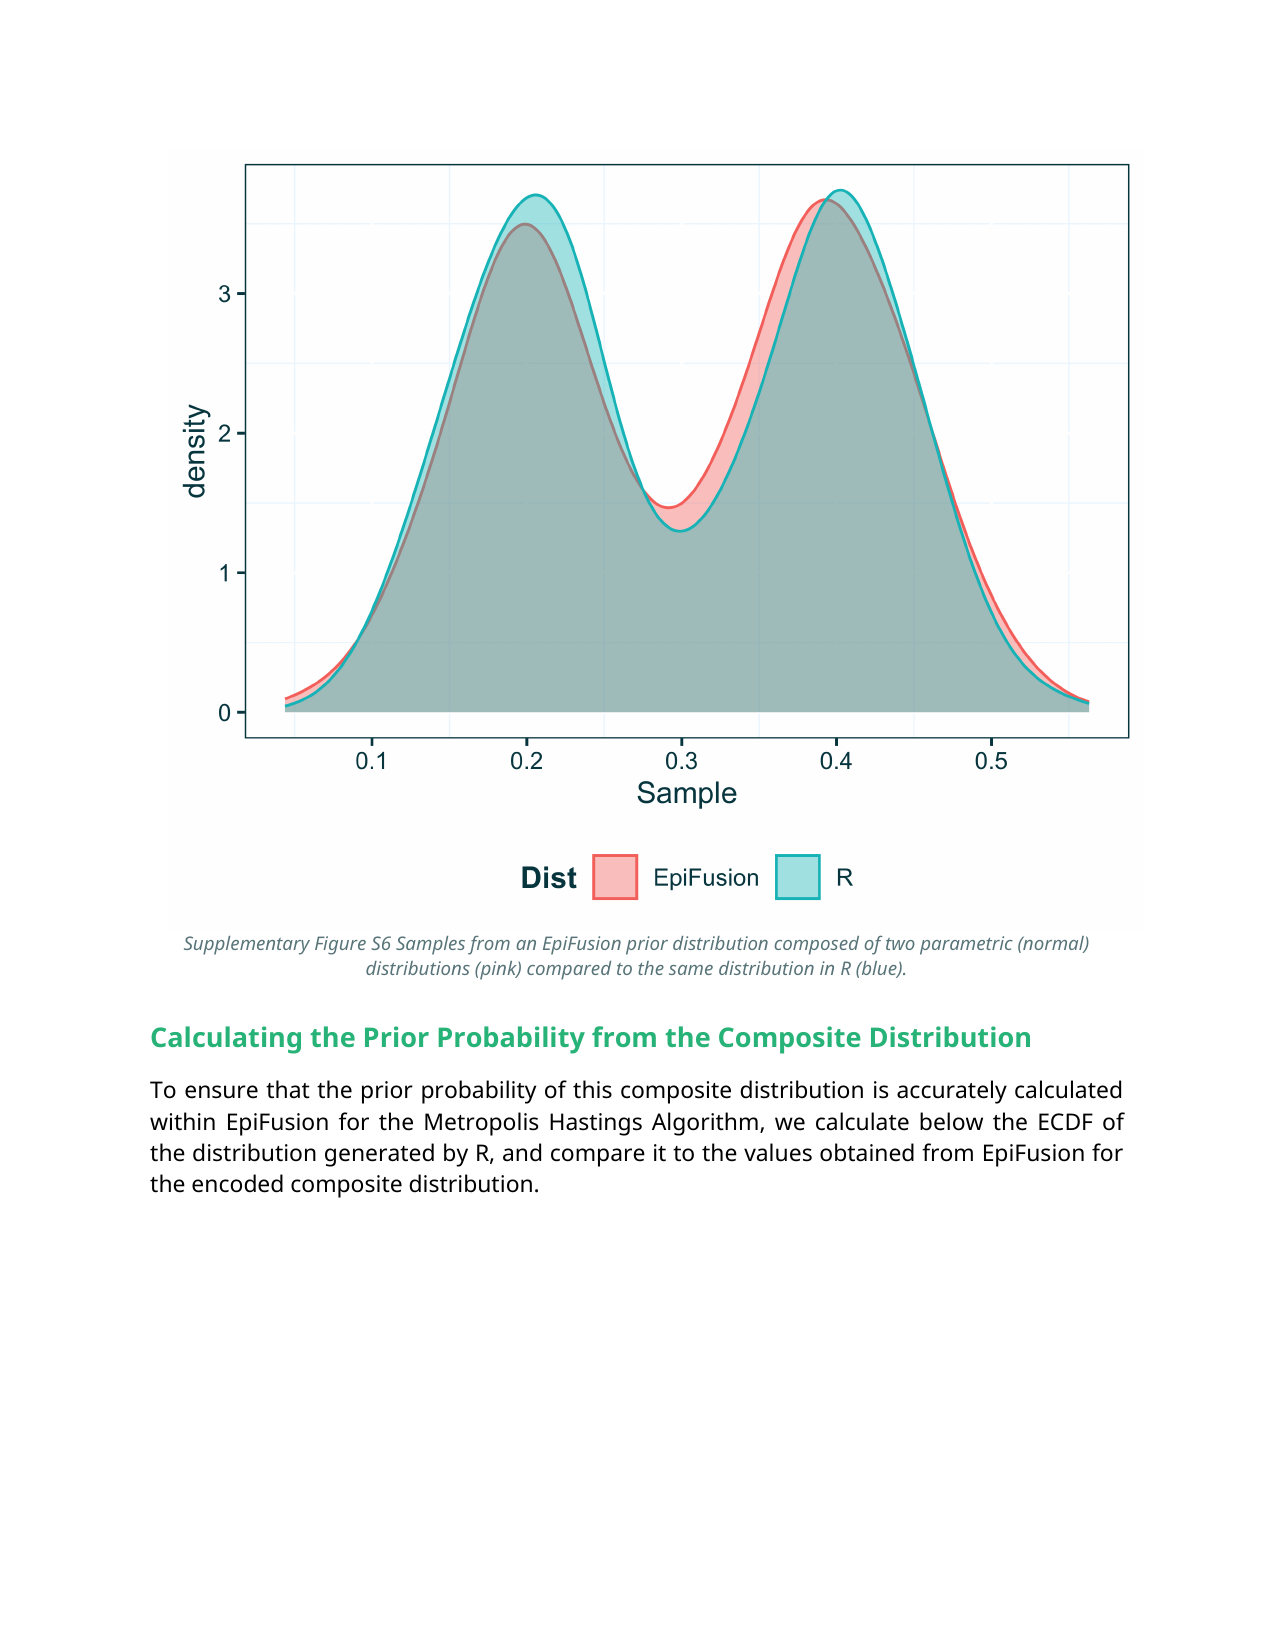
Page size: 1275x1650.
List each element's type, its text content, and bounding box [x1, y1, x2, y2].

text To ensure that the prior probability of this composite distribution is accurately calculated within EpiFusion for the Metropolis Hastings Algorithm, we calculate below the ECDF of the distribution generated by R, and compare it to the values obtained from EpiFusion for the encoded composite distribution. [150, 1074, 1125, 1199]
picture [168, 150, 1144, 930]
subtitle Calculating the Prior Probability from the Composite Distribution [150, 1018, 1125, 1055]
text Supplementary Figure S6 Samples from an EpiFusion prior distribution composed of two parametric (normal) distributions (pink) compared to the same distribution in R (blue). [150, 930, 1125, 981]
